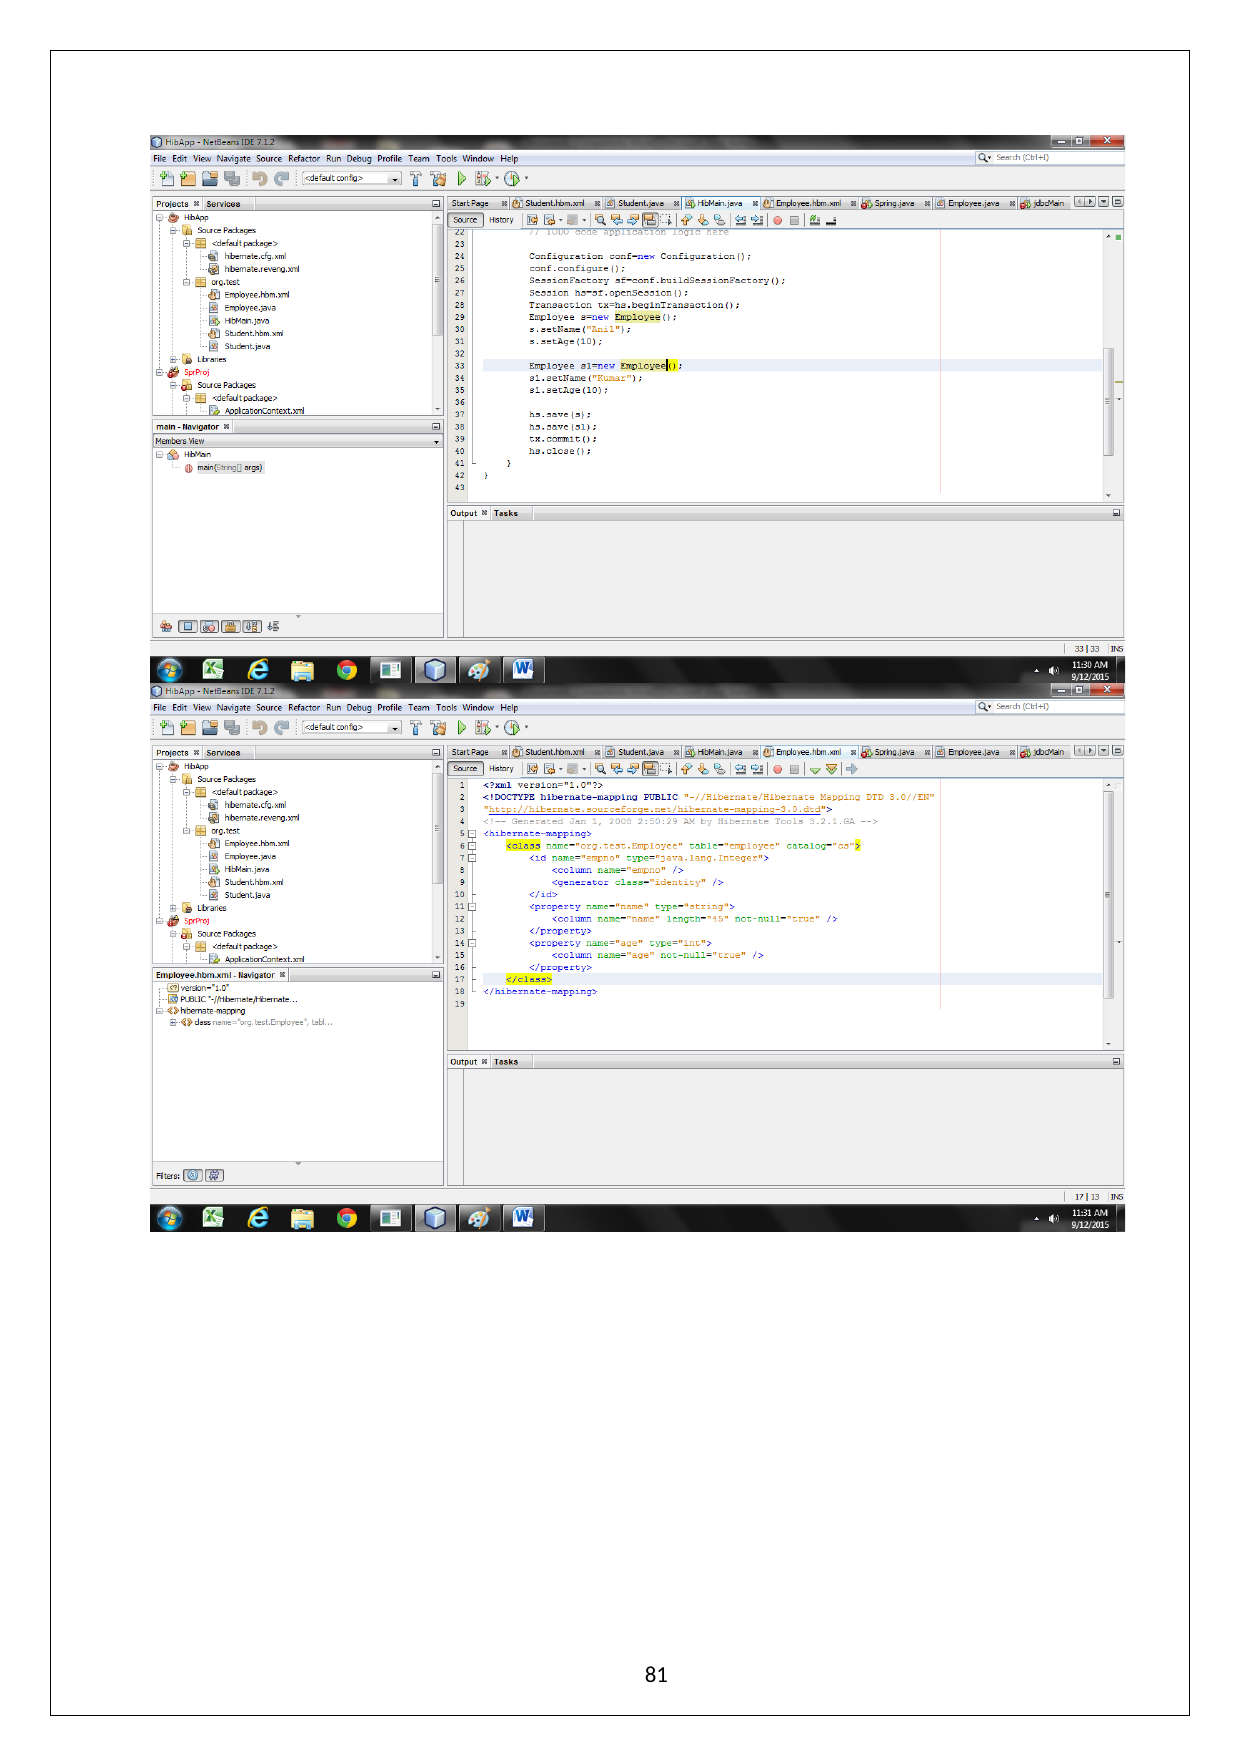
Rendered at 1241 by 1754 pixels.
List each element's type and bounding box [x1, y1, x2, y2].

picture [150, 135, 1125, 1232]
